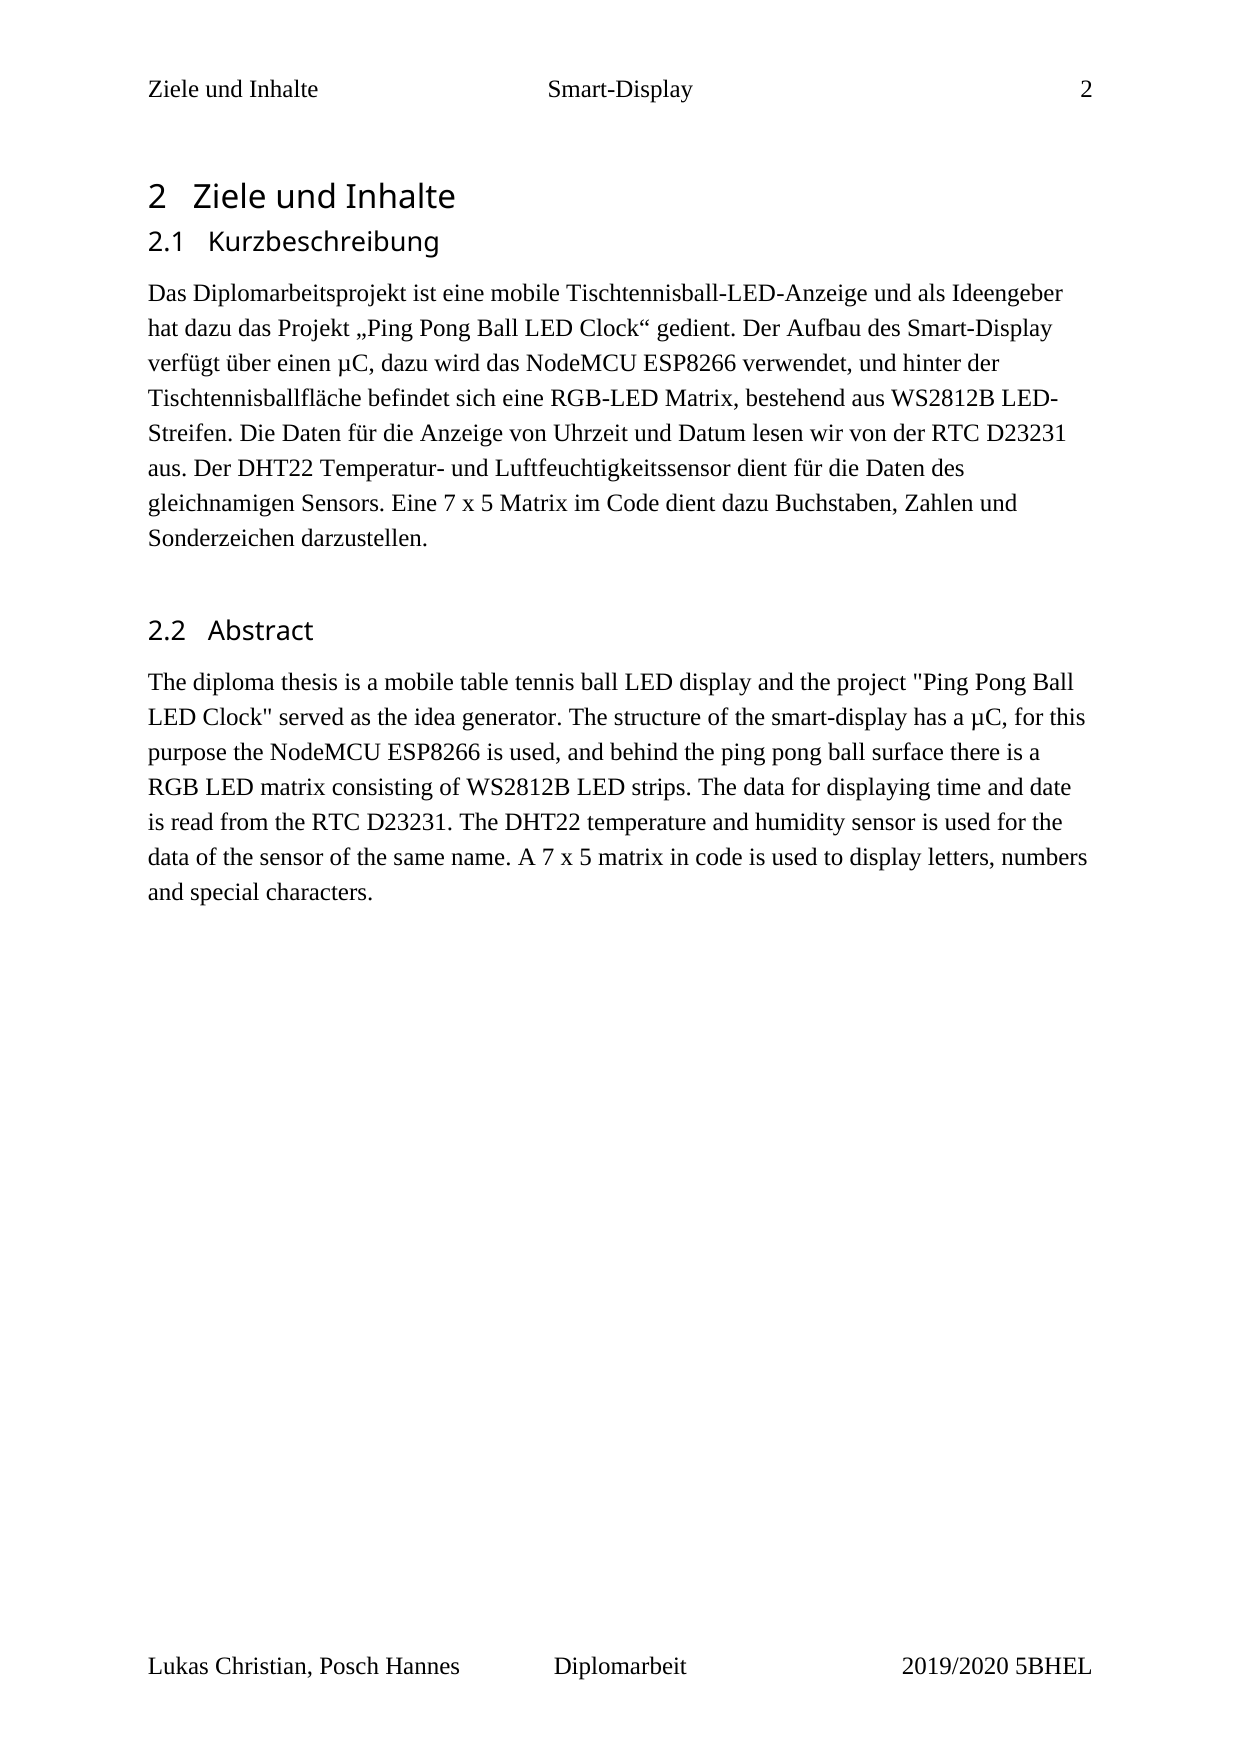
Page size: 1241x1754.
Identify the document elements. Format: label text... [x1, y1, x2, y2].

subtitle Ziele und Inhalte [148, 173, 1093, 218]
subtitle Abstract [148, 612, 1093, 648]
text The diploma thesis is a mobile table tennis ball LED display and the project "Ping Pong Ball LED Clock" served as the idea generator. The structure of the smart-display has a µC, for this purpose the NodeMCU ESP8266 is used, and behind the ping pong ball surface there is a RGB LED matrix consisting of WS2812B LED strips. The data for displaying time and date is read from the RTC D23231. The DHT22 temperature and humidity sensor is used for the data of the sensor of the same name. A 7 x 5 matrix in code is used to display letters, numbers and special characters. [148, 661, 1093, 906]
subtitle Kurzbeschreibung [148, 222, 1093, 259]
text Das Diplomarbeitsprojekt ist eine mobile Tischtennisball-LED-Anzeige und als Ideengeber hat dazu das Projekt „Ping Pong Ball LED Clock“ gedient. Der Aufbau des Smart-Display verfügt über einen µC, dazu wird das NodeMCU ESP8266 verwendet, und hinter der Tischtennisballfläche befindet sich eine RGB-LED Matrix, bestehend aus WS2812B LED-Streifen. Die Daten für die Anzeige von Uhrzeit und Datum lesen wir von der RTC D23231 aus. Der DHT22 Temperatur- und Luftfeuchtigkeitssensor dient für die Daten des gleichnamigen Sensors. Eine 7 x 5 Matrix im Code dient dazu Buchstaben, Zahlen und Sonderzeichen darzustellen. [148, 272, 1093, 552]
